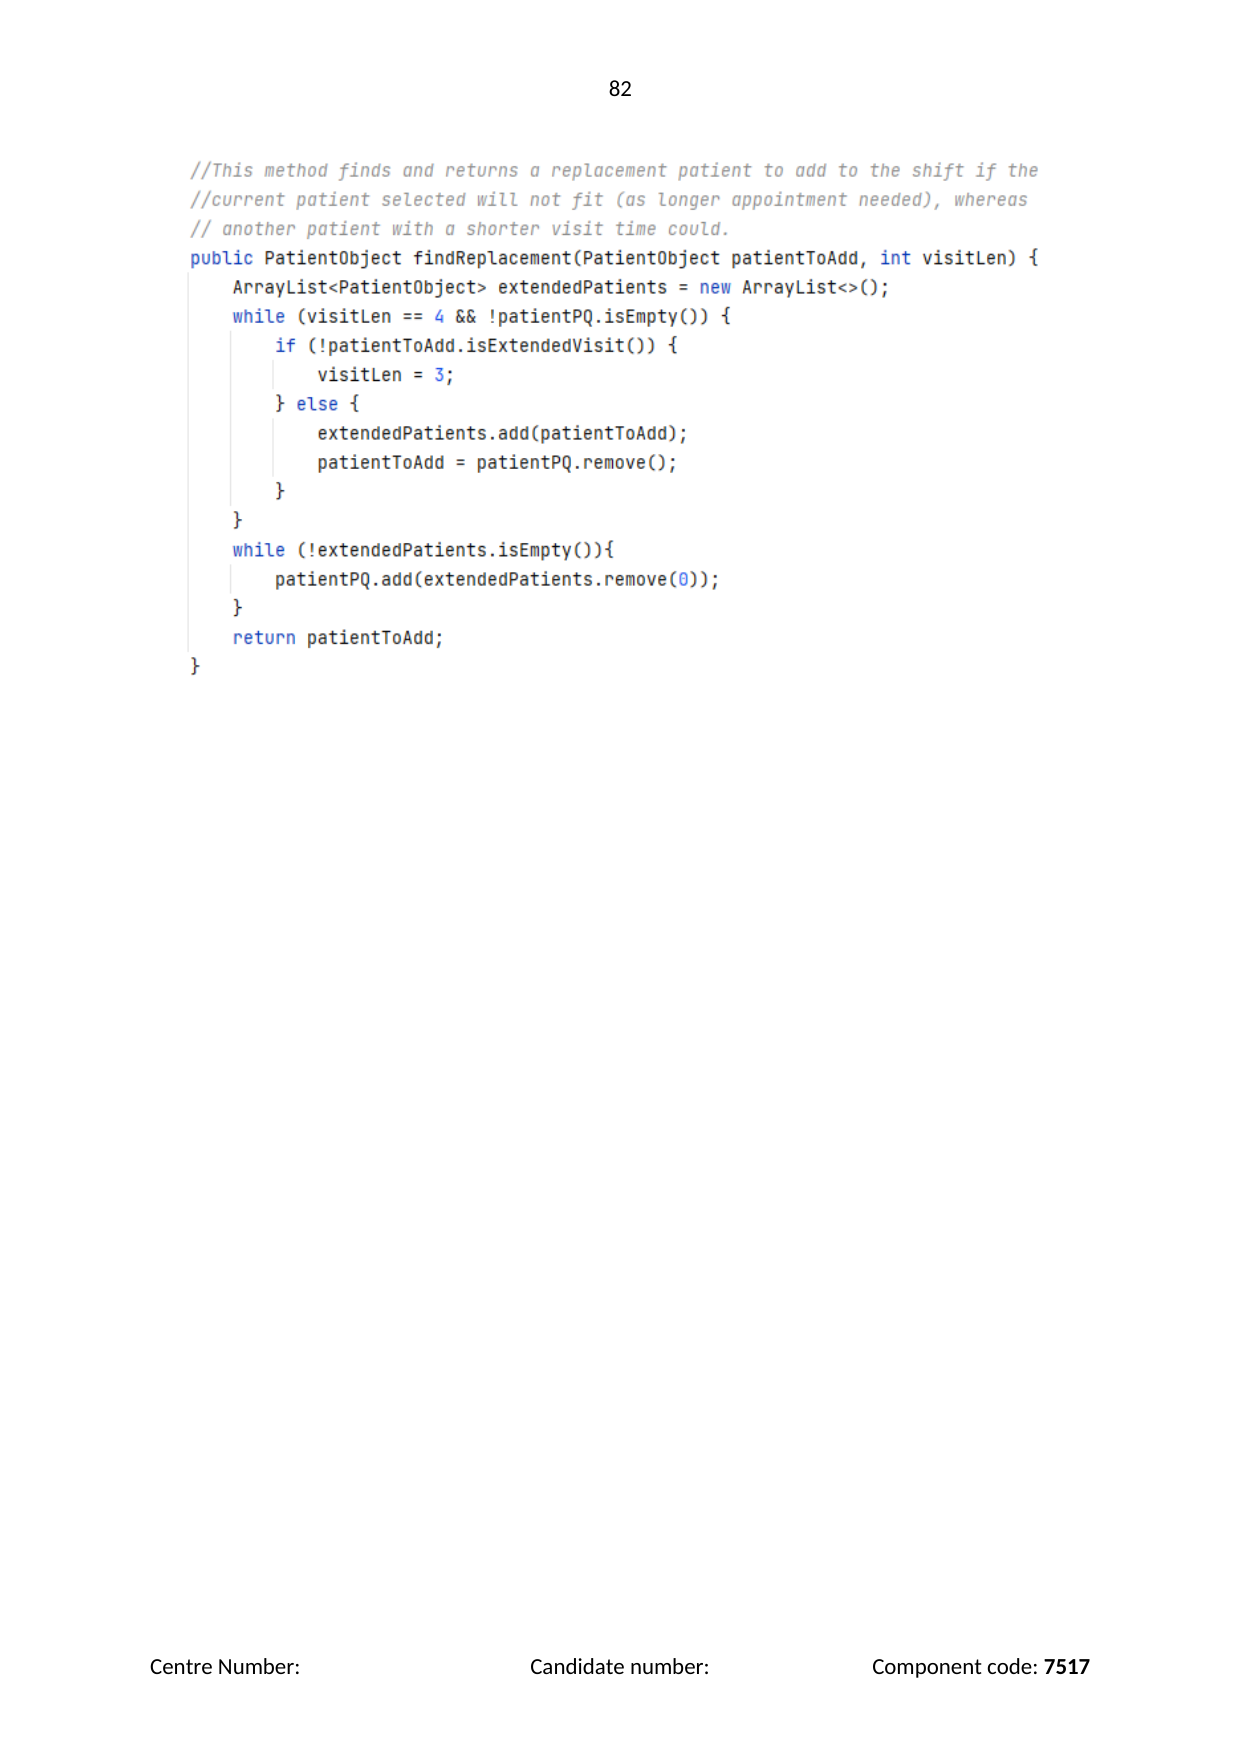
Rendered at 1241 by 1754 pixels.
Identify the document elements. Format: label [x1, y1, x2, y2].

picture [181, 150, 1059, 692]
